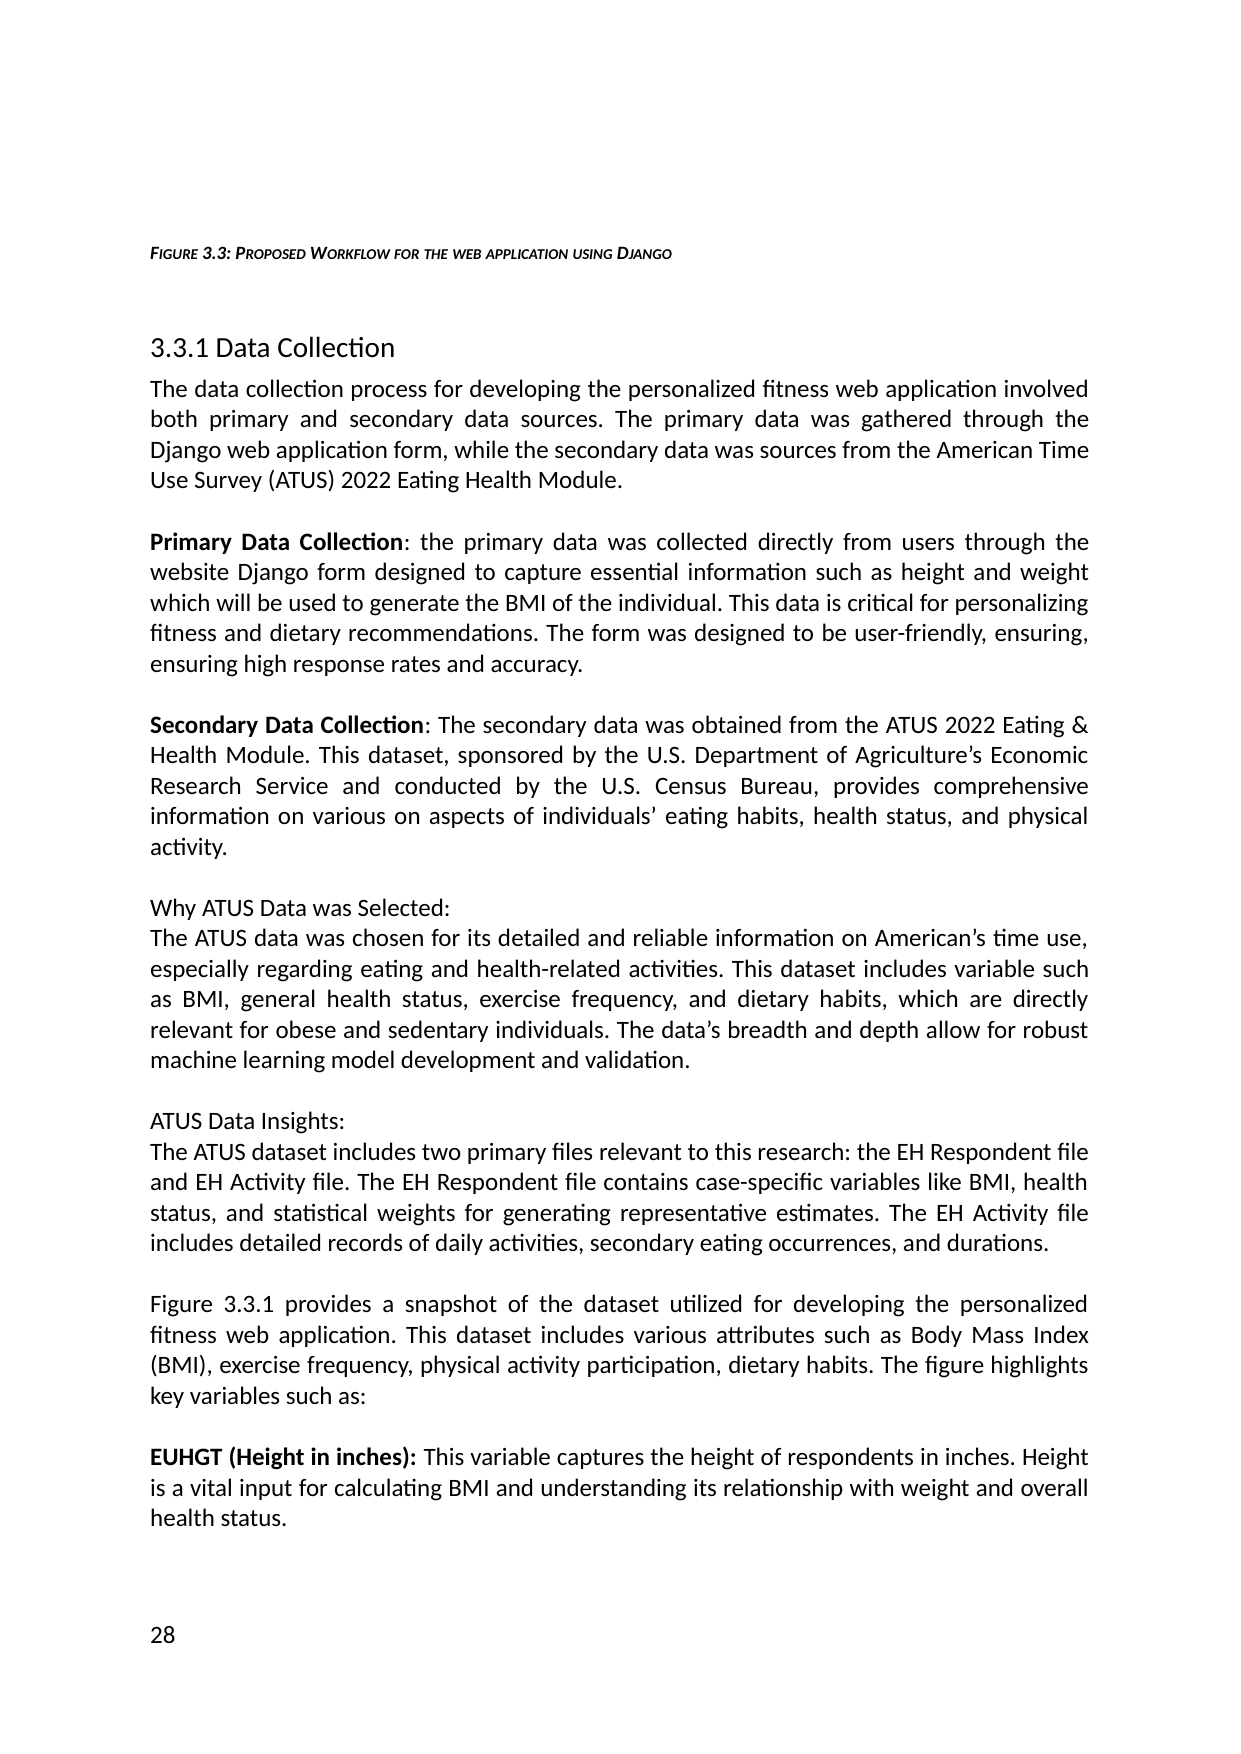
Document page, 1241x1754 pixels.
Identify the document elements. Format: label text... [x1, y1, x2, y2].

text Why ATUS Data was Selected: [150, 892, 1090, 922]
text The data collection process for developing the personalized fitness web application involved both primary and secondary data sources. The primary data was gathered through the Django web application form, while the secondary data was sources from the American Time Use Survey (ATUS) 2022 Eating Health Module. [150, 373, 1090, 495]
subtitle 3.3.1 Data Collection [150, 329, 1090, 365]
text Primary Data Collection: the primary data was collected directly from users through the website Django form designed to capture essential information such as height and weight which will be used to generate the BMI of the individual. This data is critical for personalizing fitness and dietary recommendations. The form was designed to be user-friendly, ensuring, ensuring high response rates and accuracy. [150, 526, 1090, 678]
text The ATUS data was chosen for its detailed and reliable information on American’s time use, especially regarding eating and health-related activities. This dataset includes variable such as BMI, general health status, exercise frequency, and dietary habits, which are directly relevant for obese and sedentary individuals. The data’s breadth and depth allow for robust machine learning model development and validation. [150, 922, 1090, 1075]
text Figure 3.3.1 provides a snapshot of the dataset utilized for developing the personalized fitness web application. This dataset includes various attributes such as Body Mass Index (BMI), exercise frequency, physical activity participation, dietary habits. The figure highlights key variables such as: [150, 1289, 1090, 1411]
text Secondary Data Collection: The secondary data was obtained from the ATUS 2022 Eating & Health Module. This dataset, sponsored by the U.S. Department of Agriculture’s Economic Research Service and conducted by the U.S. Census Bureau, provides comprehensive information on various on aspects of individuals’ eating habits, health status, and physical activity. [150, 709, 1090, 861]
text The ATUS dataset includes two primary files relevant to this research: the EH Respondent file and EH Activity file. The EH Respondent file contains case-specific variables like BMI, health status, and statistical weights for generating representative estimates. The EH Activity file includes detailed records of daily activities, secondary eating occurrences, and durations. [150, 1136, 1090, 1258]
text ATUS Data Insights: [150, 1106, 1090, 1136]
text EUHGT (Height in inches): This variable captures the height of respondents in inches. Height is a vital input for calculating BMI and understanding its relationship with weight and overall health status. [150, 1441, 1090, 1533]
text Figure 3.3: Proposed Workflow for the web application using Django [150, 242, 1090, 264]
